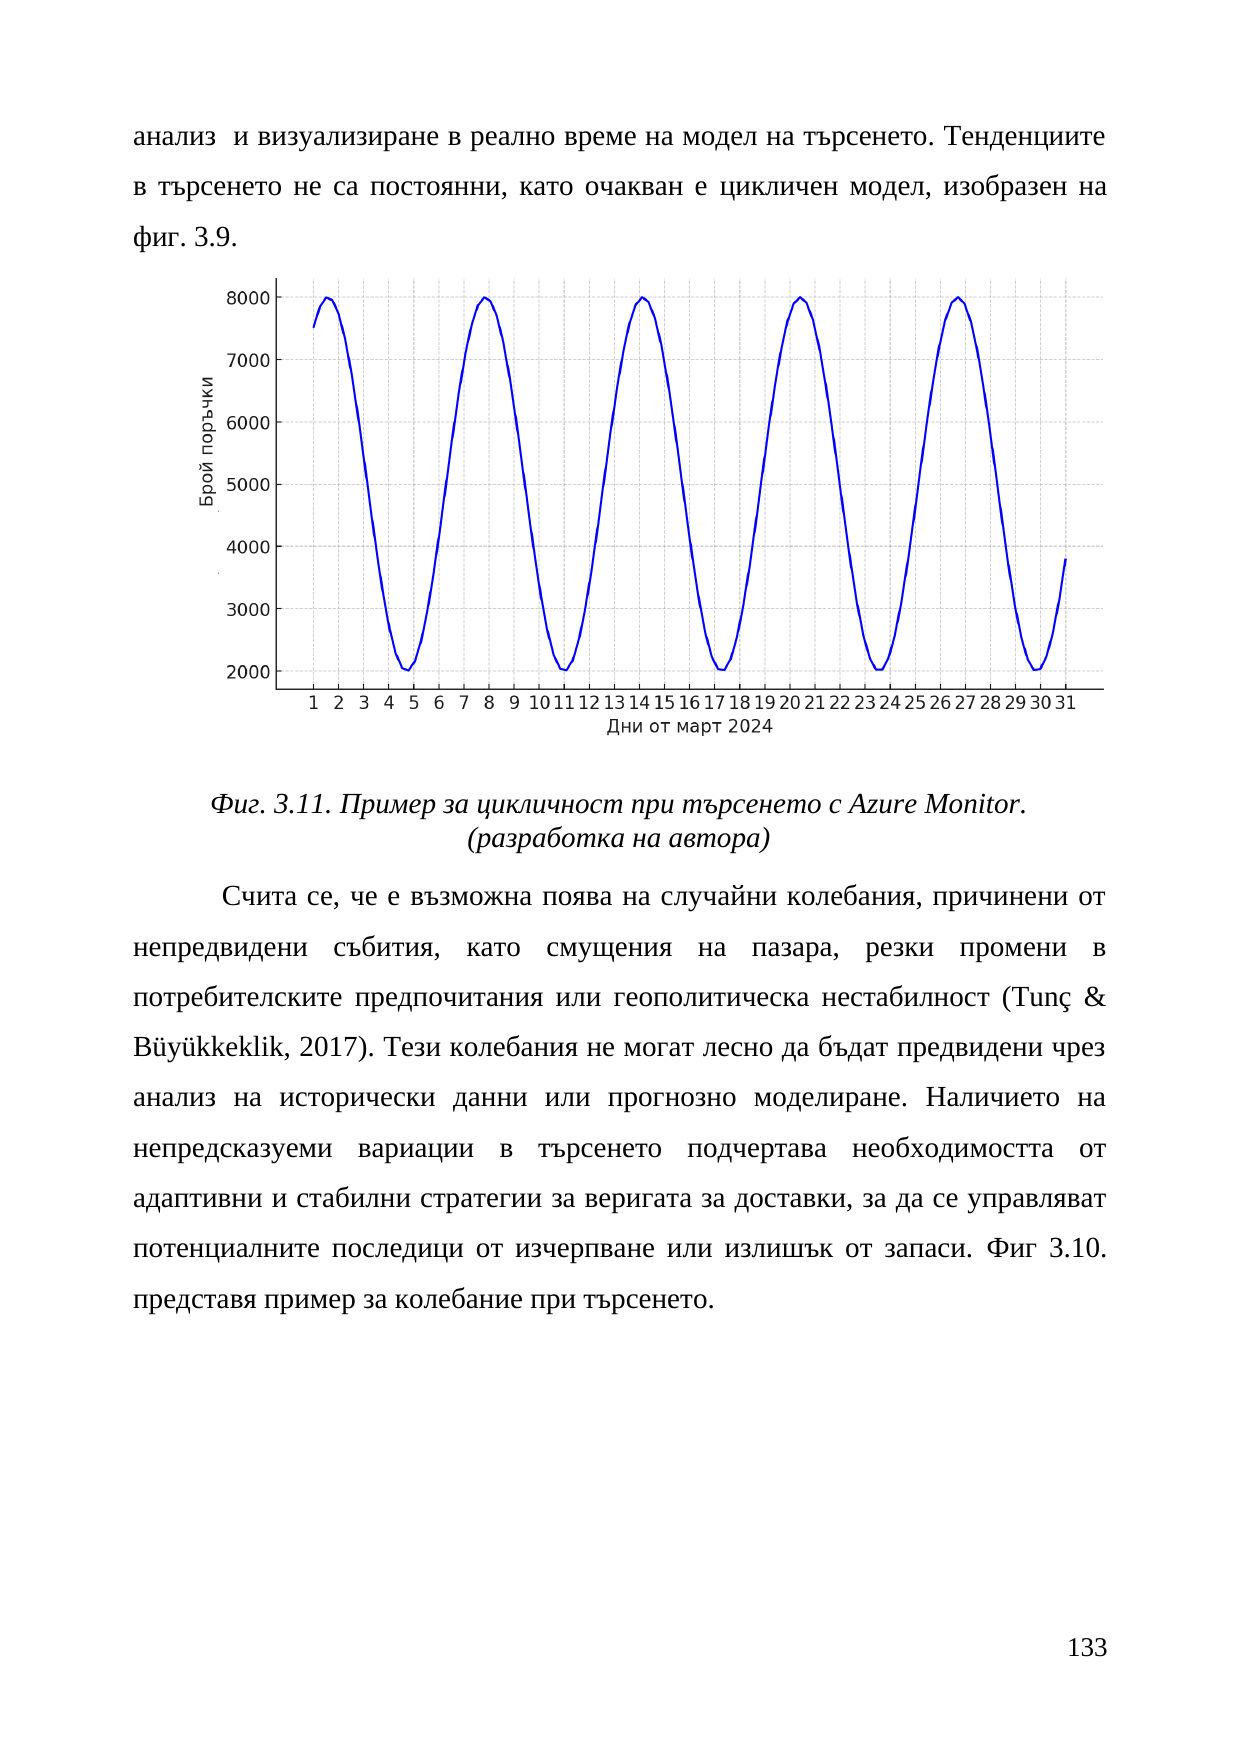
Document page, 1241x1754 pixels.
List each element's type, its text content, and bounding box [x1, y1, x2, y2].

title Фиг. 3.11. Пример за цикличност при търсенето с Azure Monitor. (разработка на автора) [192, 786, 1048, 853]
text Счита се, че е възможна поява на случайни колебания, причинени от непредвидени събития, като смущения на пазара, резки промени в потребителските предпочитания или геополитическа нестабилност (Tunç & Büyükkeklik, 2017). Тези колебания не могат лесно да бъдат предвидени чрез анализ на исторически данни или прогнозно моделиране. Наличието на непредсказуеми вариации в търсенето подчертава необходимостта от адаптивни и стабилни стратегии за веригата за доставки, за да се управляват потенциалните последици от изчерпване или излишък от запаси. Фиг 3.10. представя пример за колебание при търсенето. [133, 878, 1107, 1314]
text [133, 118, 1107, 252]
picture [192, 269, 1113, 746]
